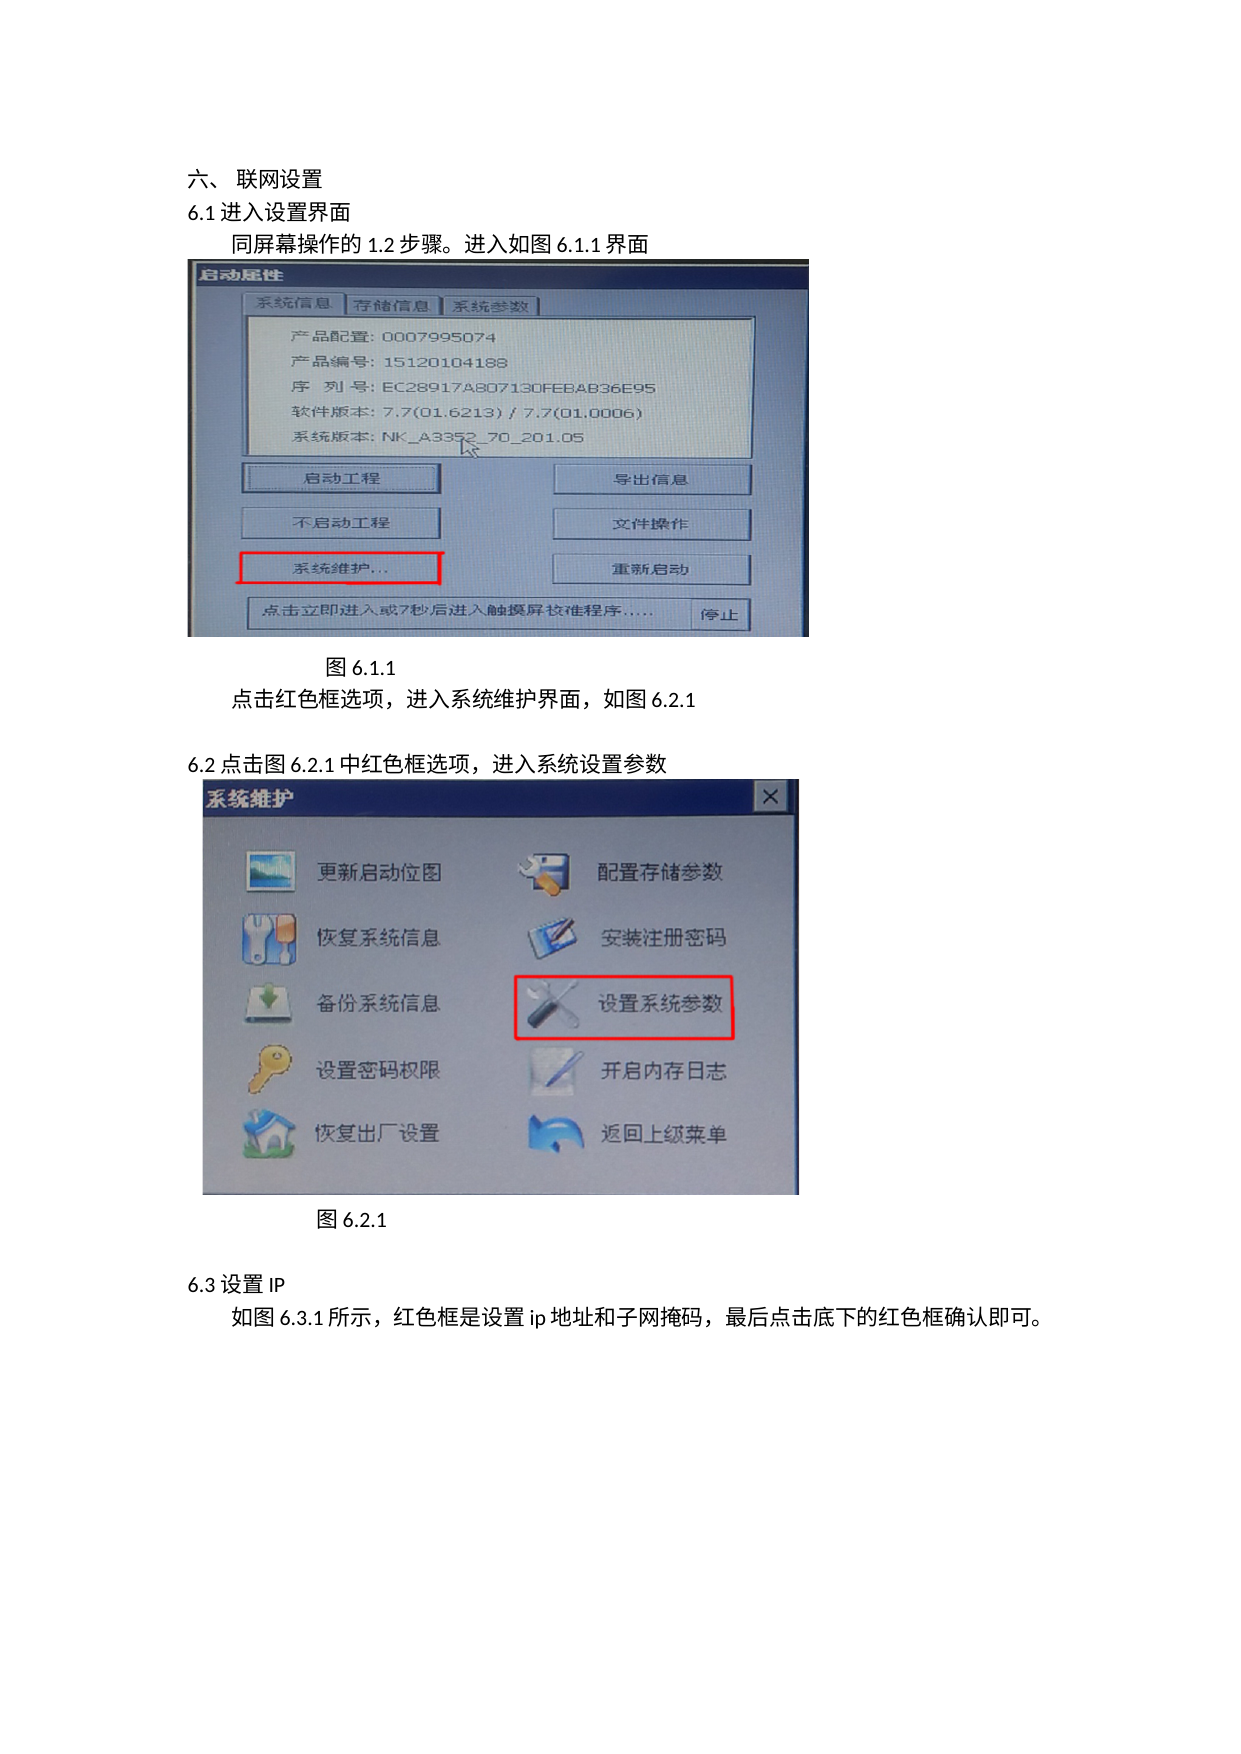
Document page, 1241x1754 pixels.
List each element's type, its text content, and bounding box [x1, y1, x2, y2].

text 图6.1.1 [187, 649, 1053, 682]
text 如图6.3.1所示，红色框是设置ip地址和子网掩码，最后点击底下的红色框确认即可。 [187, 1299, 1053, 1332]
picture [202, 779, 800, 1195]
text 6.3 设置IP [187, 1267, 1053, 1299]
text 六、 联网设置 [187, 162, 1053, 194]
text 点击红色框选项，进入系统维护界面，如图6.2.1 [187, 682, 1053, 714]
text 6.2 点击图6.2.1中红色框选项，进入系统设置参数 [187, 747, 1053, 779]
picture [187, 259, 809, 637]
text 同屏幕操作的1.2步骤。进入如图6.1.1界面 [187, 227, 1053, 259]
text 图6.2.1 [187, 1202, 1053, 1234]
text 6.1 进入设置界面 [187, 194, 1053, 227]
